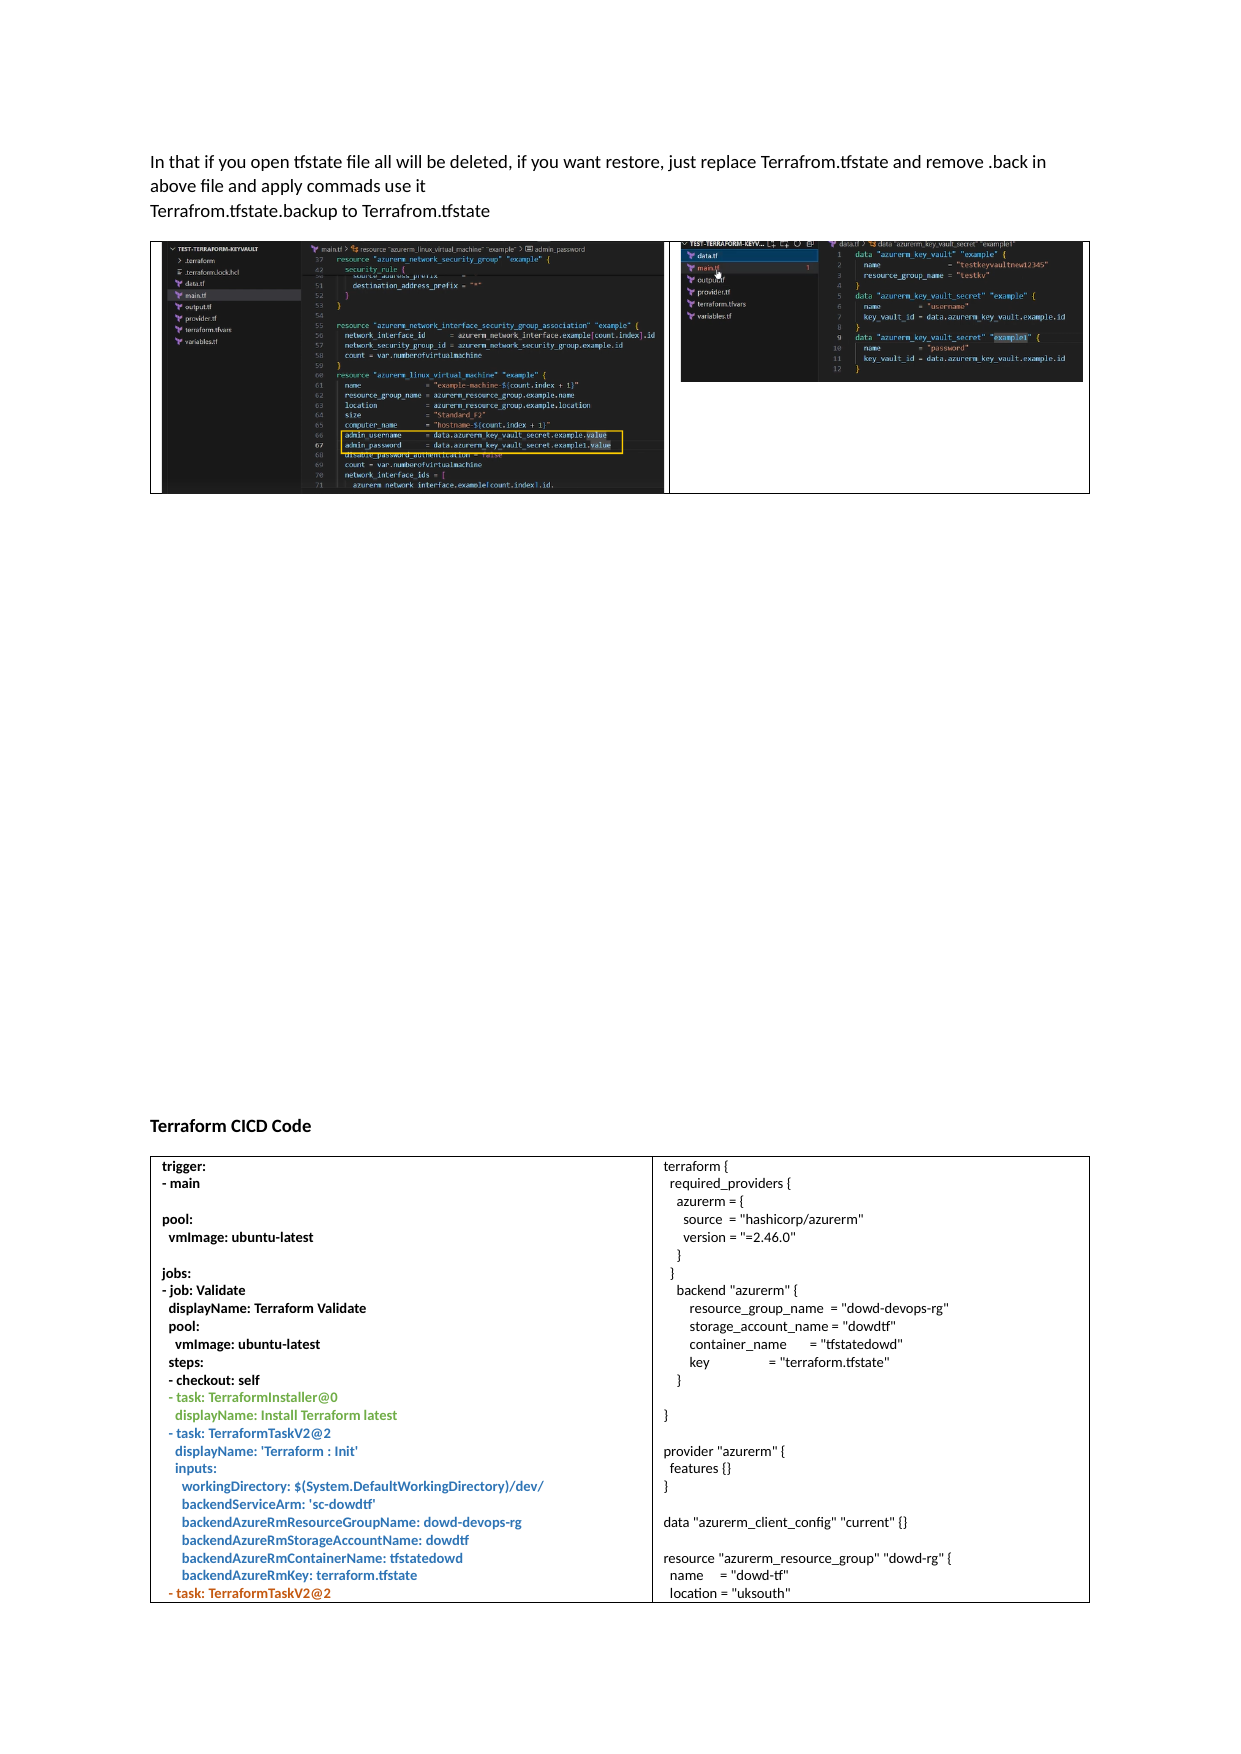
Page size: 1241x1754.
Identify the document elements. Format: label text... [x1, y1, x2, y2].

text In that if you open tfstate file all will be deleted, if you want restore, just replace Terrafrom.tfstate and remove .back in above file and apply commads use it Terrafrom.tfstate.backup to Terrafrom.tfstate [150, 150, 1090, 222]
picture [680, 241, 1083, 382]
picture [161, 241, 665, 494]
table_header [665, 242, 669, 493]
text Terraform CICD Code [150, 1114, 1090, 1137]
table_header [151, 1157, 652, 1602]
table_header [653, 1157, 1089, 1602]
table_header [151, 242, 161, 493]
table_header [670, 242, 1089, 493]
